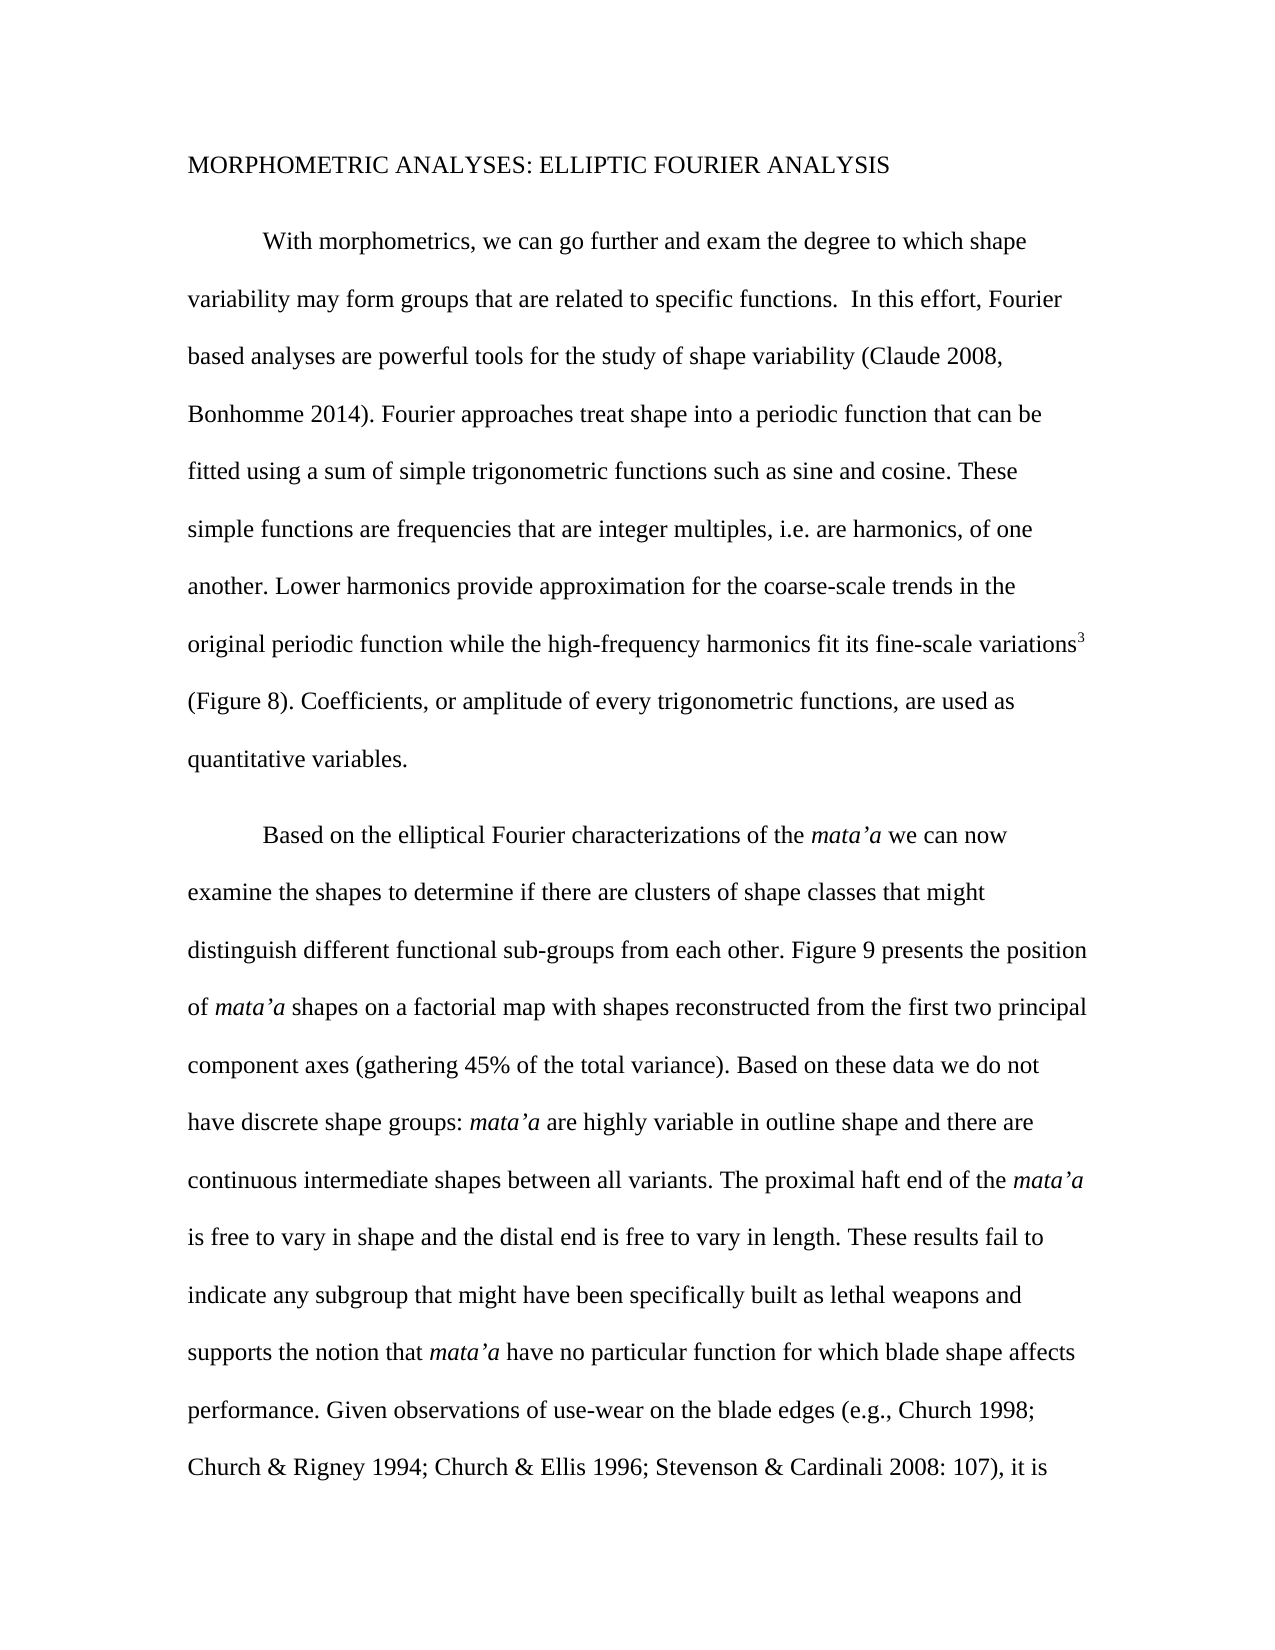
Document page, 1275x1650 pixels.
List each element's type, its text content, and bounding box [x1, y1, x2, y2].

subtitle Morphometric Analyses: Elliptic Fourier Analysis [187, 150, 1087, 179]
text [187, 820, 1087, 1481]
text With morphometrics, we can go further and exam the degree to which shape variability may form groups that are related to specific functions. In this effort, Fourier based analyses are powerful tools for the study of shape variability (Claude 2008, Bonhomme 2014). Fourier approaches treat shape into a periodic function that can be fitted using a sum of simple trigonometric functions such as sine and cosine. These simple functions are frequencies that are integer multiples, i.e. are harmonics, of one another. Lower harmonics provide approximation for the coarse-scale trends in the original periodic function while the high-frequency harmonics fit its fine-scale variations3 (Figure 8). Coefficients, or amplitude of every trigonometric functions, are used as quantitative variables. [187, 226, 1087, 772]
